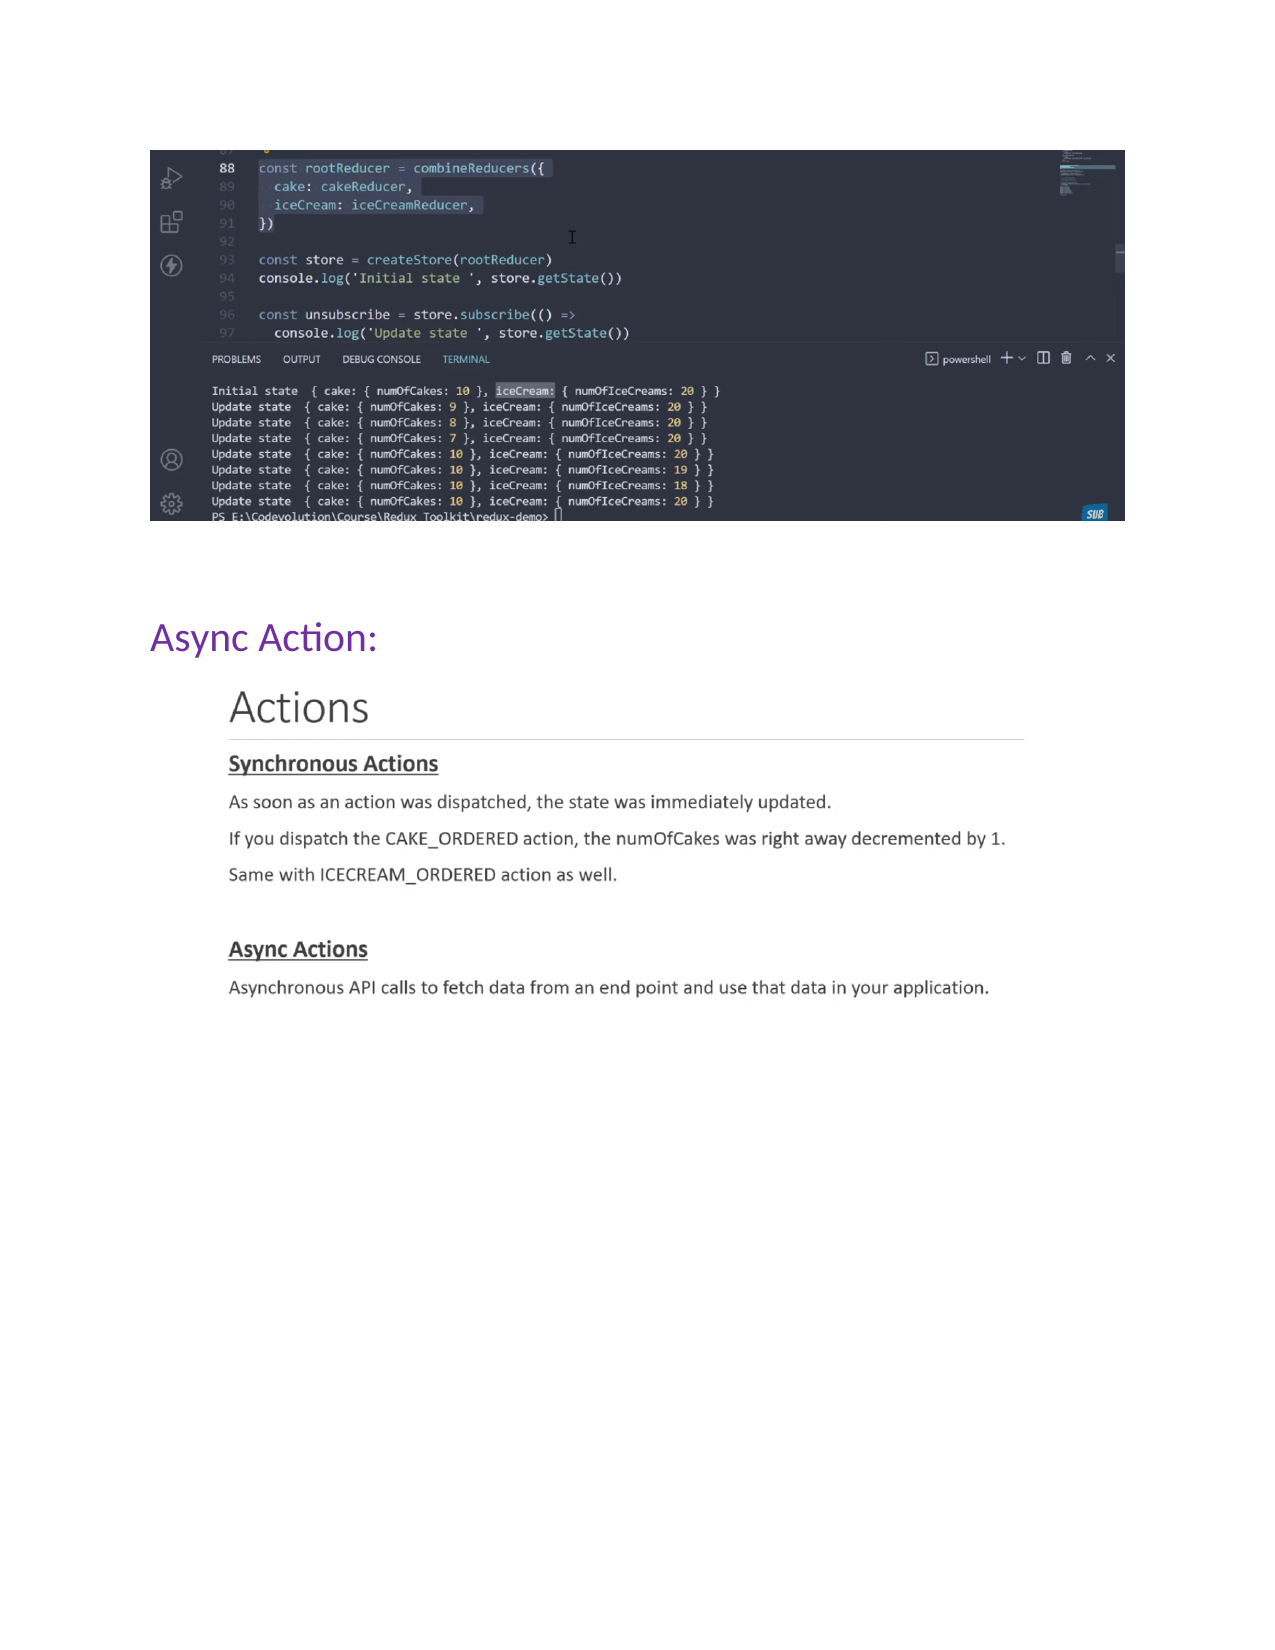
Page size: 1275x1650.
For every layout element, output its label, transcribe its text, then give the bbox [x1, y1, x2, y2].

picture [150, 150, 1125, 521]
picture [150, 682, 1098, 1006]
text Async Action: [150, 611, 1125, 662]
